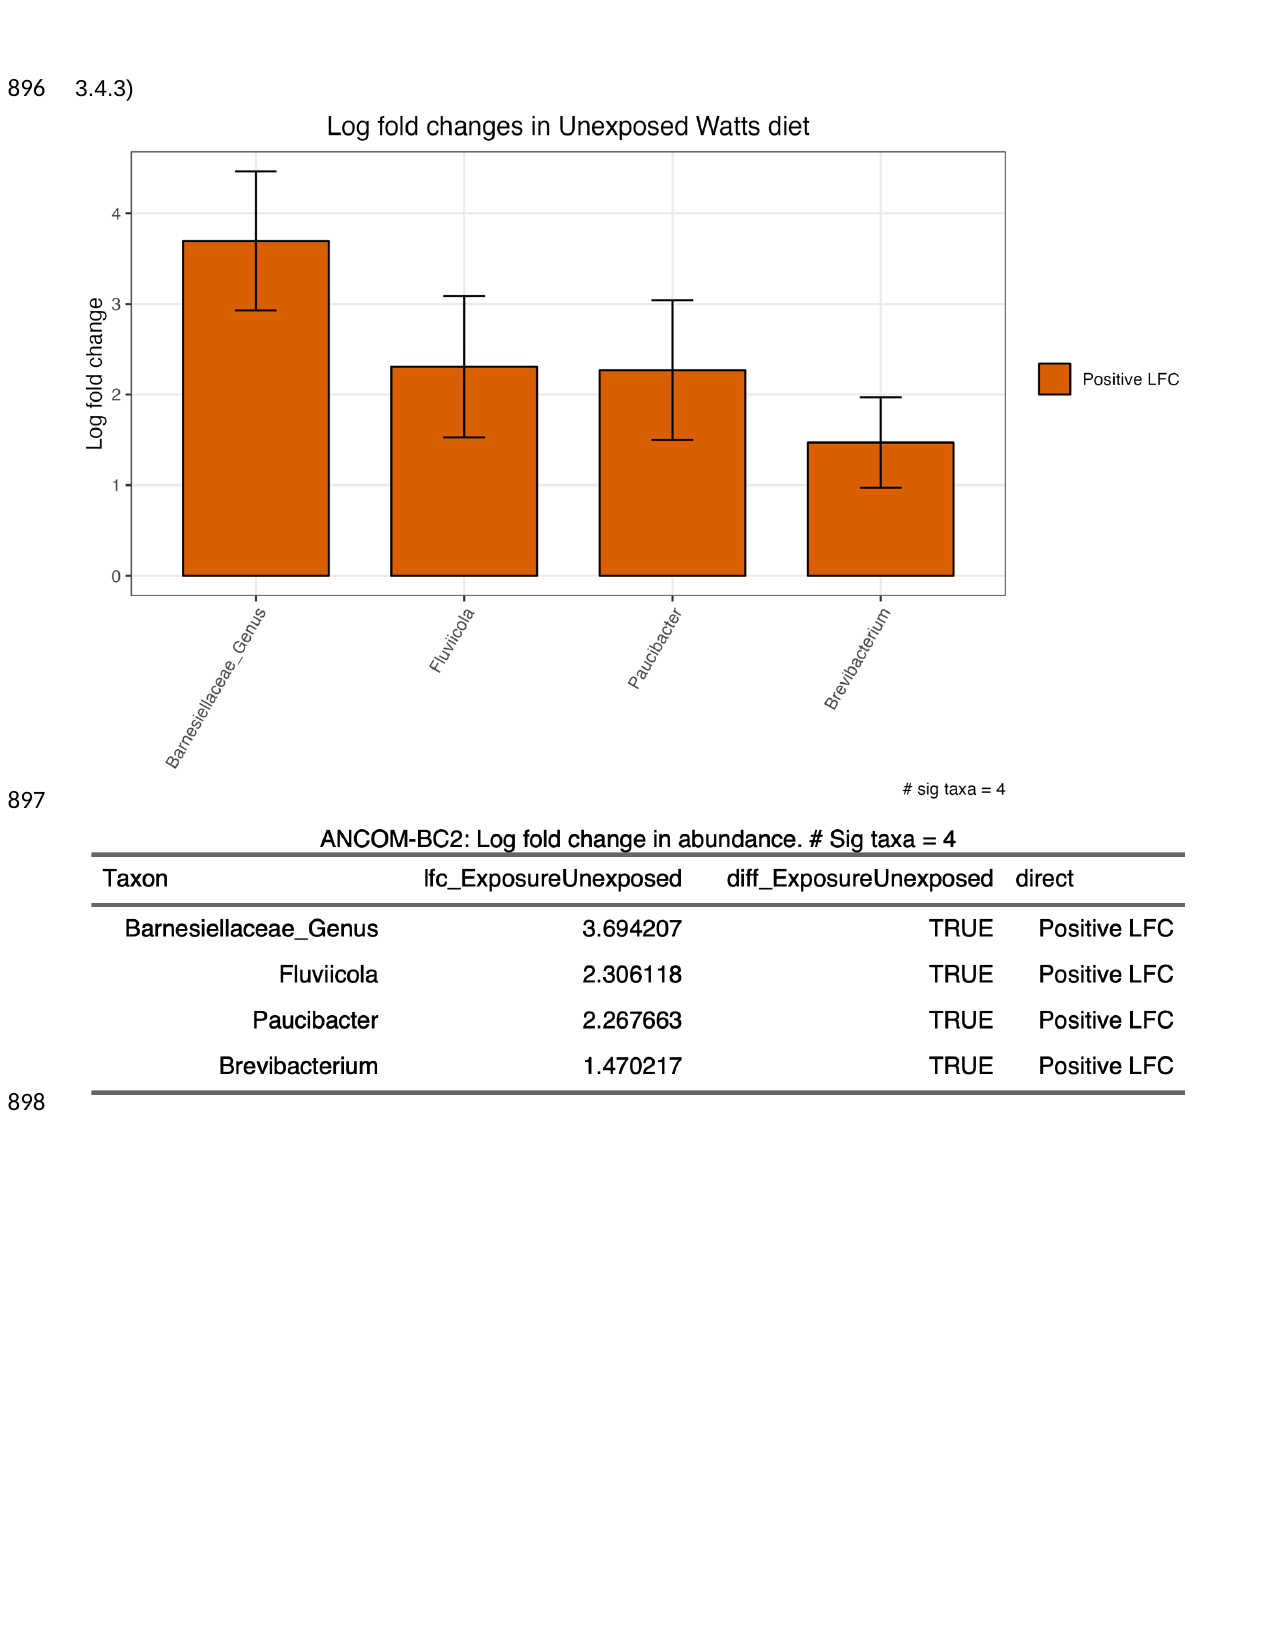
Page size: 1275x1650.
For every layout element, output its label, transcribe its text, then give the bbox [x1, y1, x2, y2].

text 3.4.3) [75, 75, 1200, 105]
picture [75, 813, 1200, 1111]
picture [75, 105, 1200, 809]
